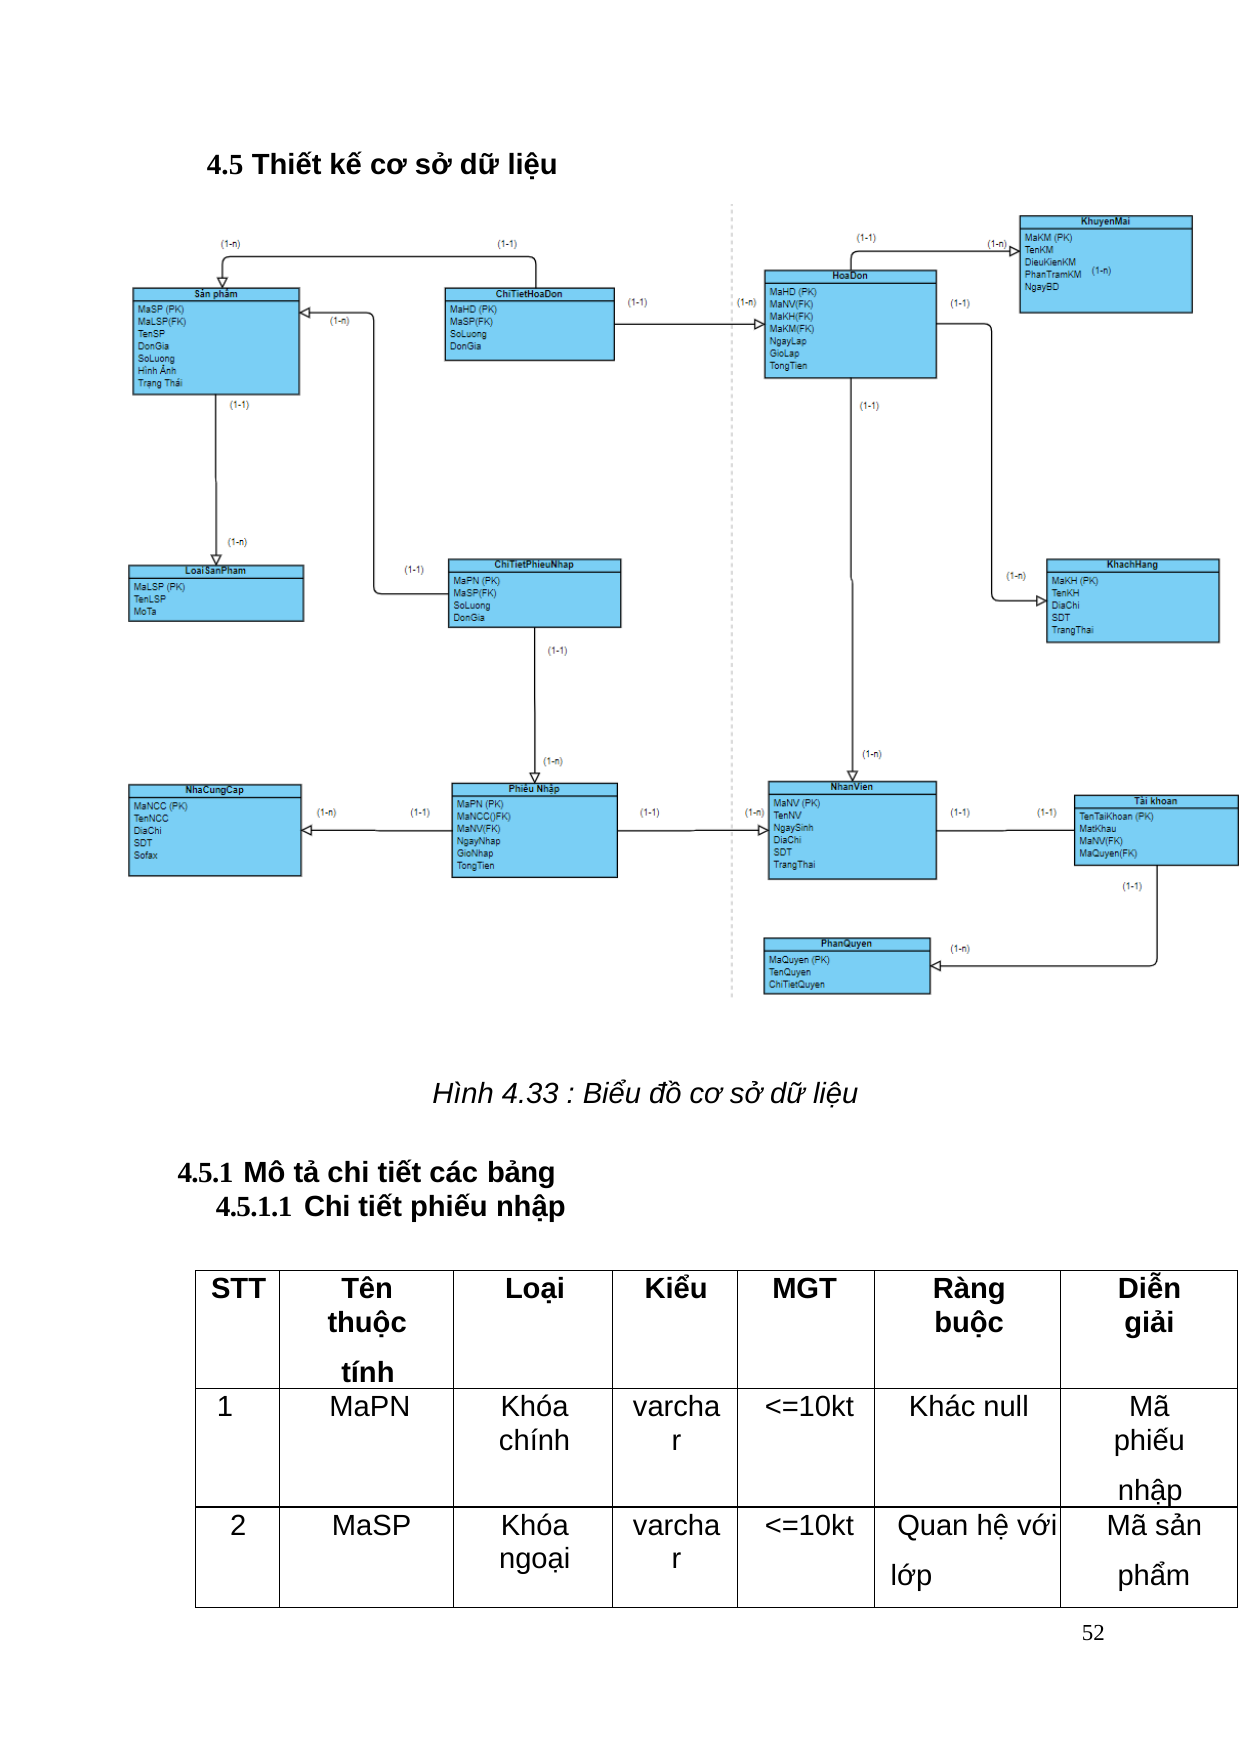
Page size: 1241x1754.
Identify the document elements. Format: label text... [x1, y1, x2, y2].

subtitle Thiết kế cơ sở dữ liệu [207, 147, 1240, 181]
table_cell MaPN [280, 1389, 453, 1506]
table_cell Mã phiếu nhập [1061, 1389, 1237, 1506]
table_header Tên thuộc tính [280, 1271, 453, 1388]
table_header Ràng buộc [875, 1271, 1060, 1388]
subtitle Chi tiết phiếu nhập [119, 1189, 565, 1223]
table_cell Khóa chính [454, 1389, 612, 1506]
picture [118, 204, 1240, 1001]
table_header Loại [454, 1271, 612, 1388]
table_cell varchar [613, 1508, 737, 1607]
text Hình 4.33 : Biểu đồ cơ sở dữ liệu [432, 1076, 1240, 1109]
table_header Kiểu [613, 1271, 737, 1388]
table_header MGT [738, 1271, 874, 1388]
table_header Diễn giải [1061, 1271, 1237, 1388]
table_header STT [196, 1271, 279, 1388]
table_cell Khác null [875, 1389, 1060, 1506]
table_cell Khóa ngoại [454, 1508, 612, 1607]
table_cell <=10kt [738, 1508, 874, 1607]
table_cell MaSP [280, 1508, 453, 1607]
table_cell Mã sản phẩm [1061, 1508, 1237, 1607]
table_cell varchar [613, 1389, 737, 1506]
table_cell 1 [196, 1389, 279, 1506]
subtitle Mô tả chi tiết các bảng [119, 1156, 556, 1189]
table_cell <=10kt [738, 1389, 874, 1506]
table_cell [875, 1508, 1060, 1607]
table_cell 2 [196, 1508, 279, 1607]
